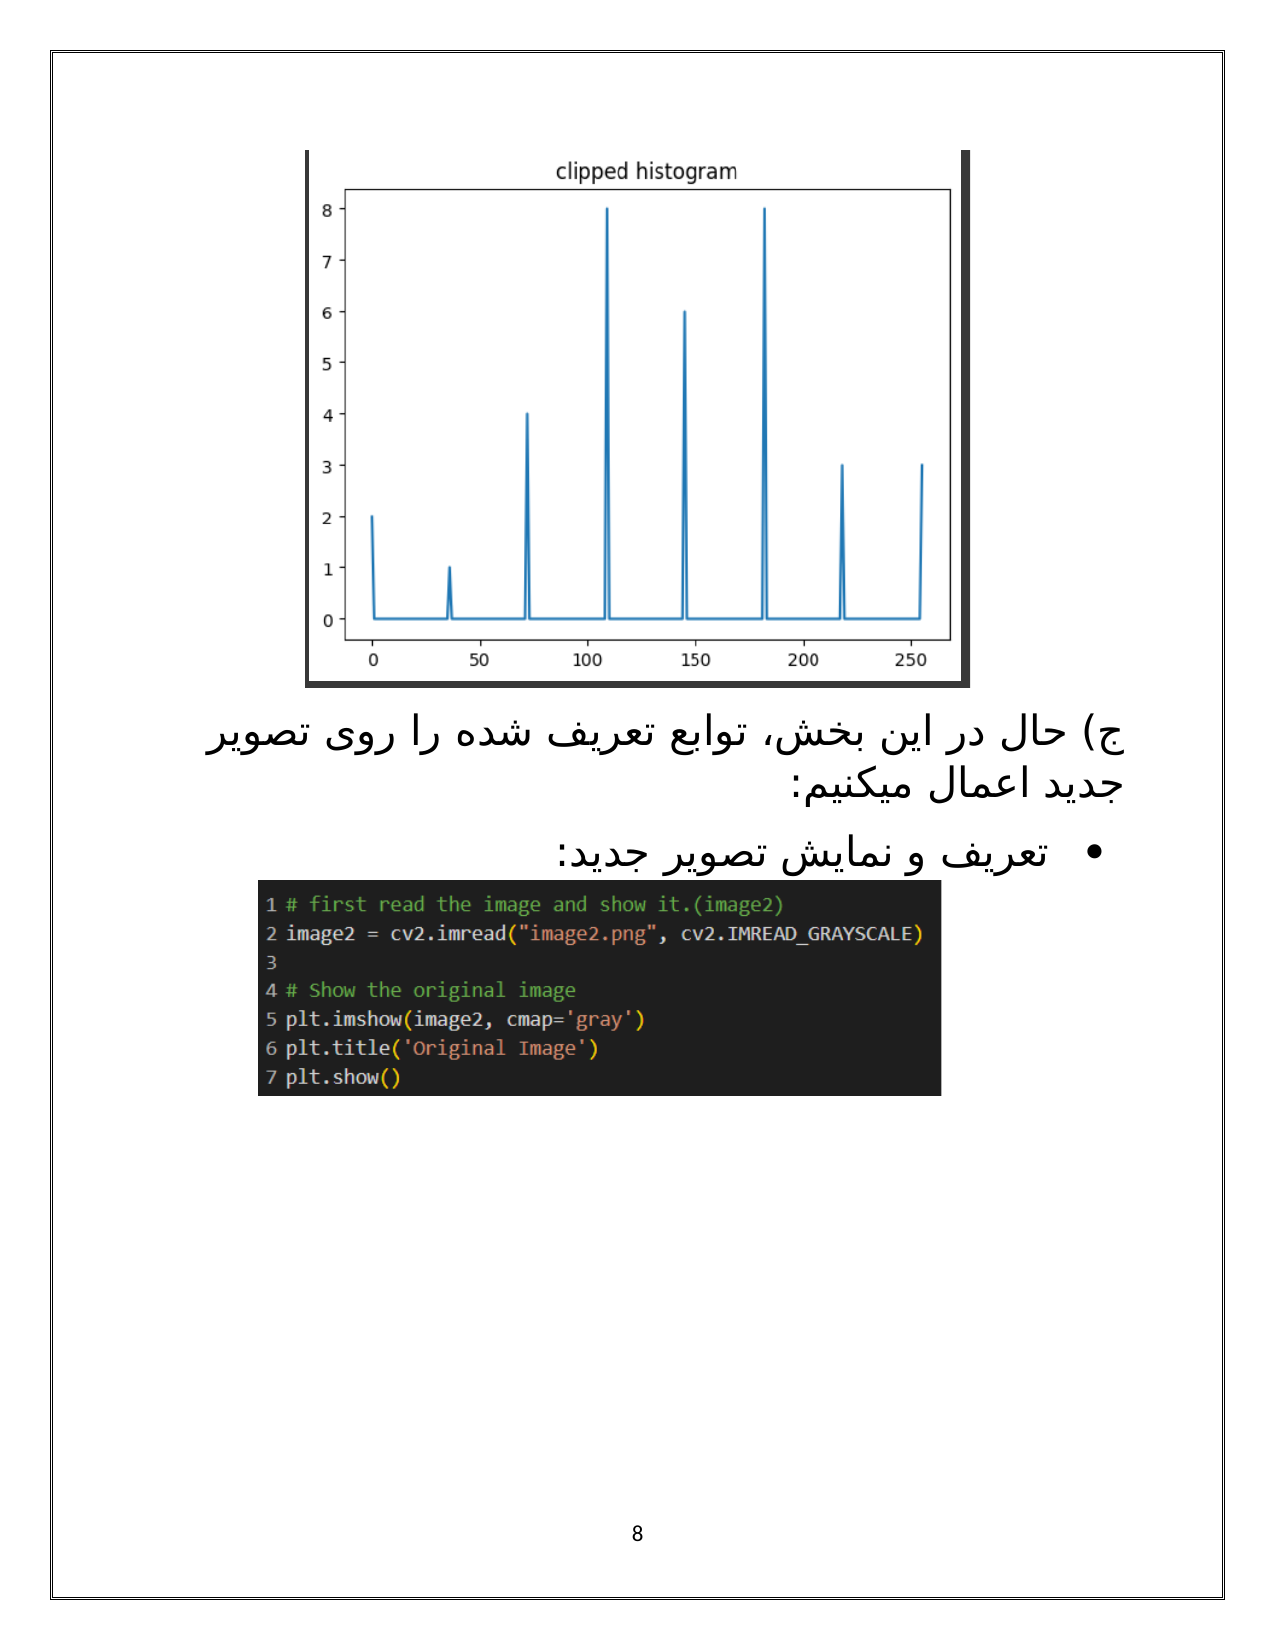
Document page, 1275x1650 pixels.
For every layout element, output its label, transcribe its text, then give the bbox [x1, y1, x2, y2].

list تعریف و نمایش تصویر جدید: [150, 828, 1087, 876]
picture [258, 880, 942, 1096]
picture [305, 150, 971, 688]
text ج) حال در این بخش، توابع تعریف شده را روی تصویر جدید اعمال میکنیم: [150, 706, 1125, 807]
